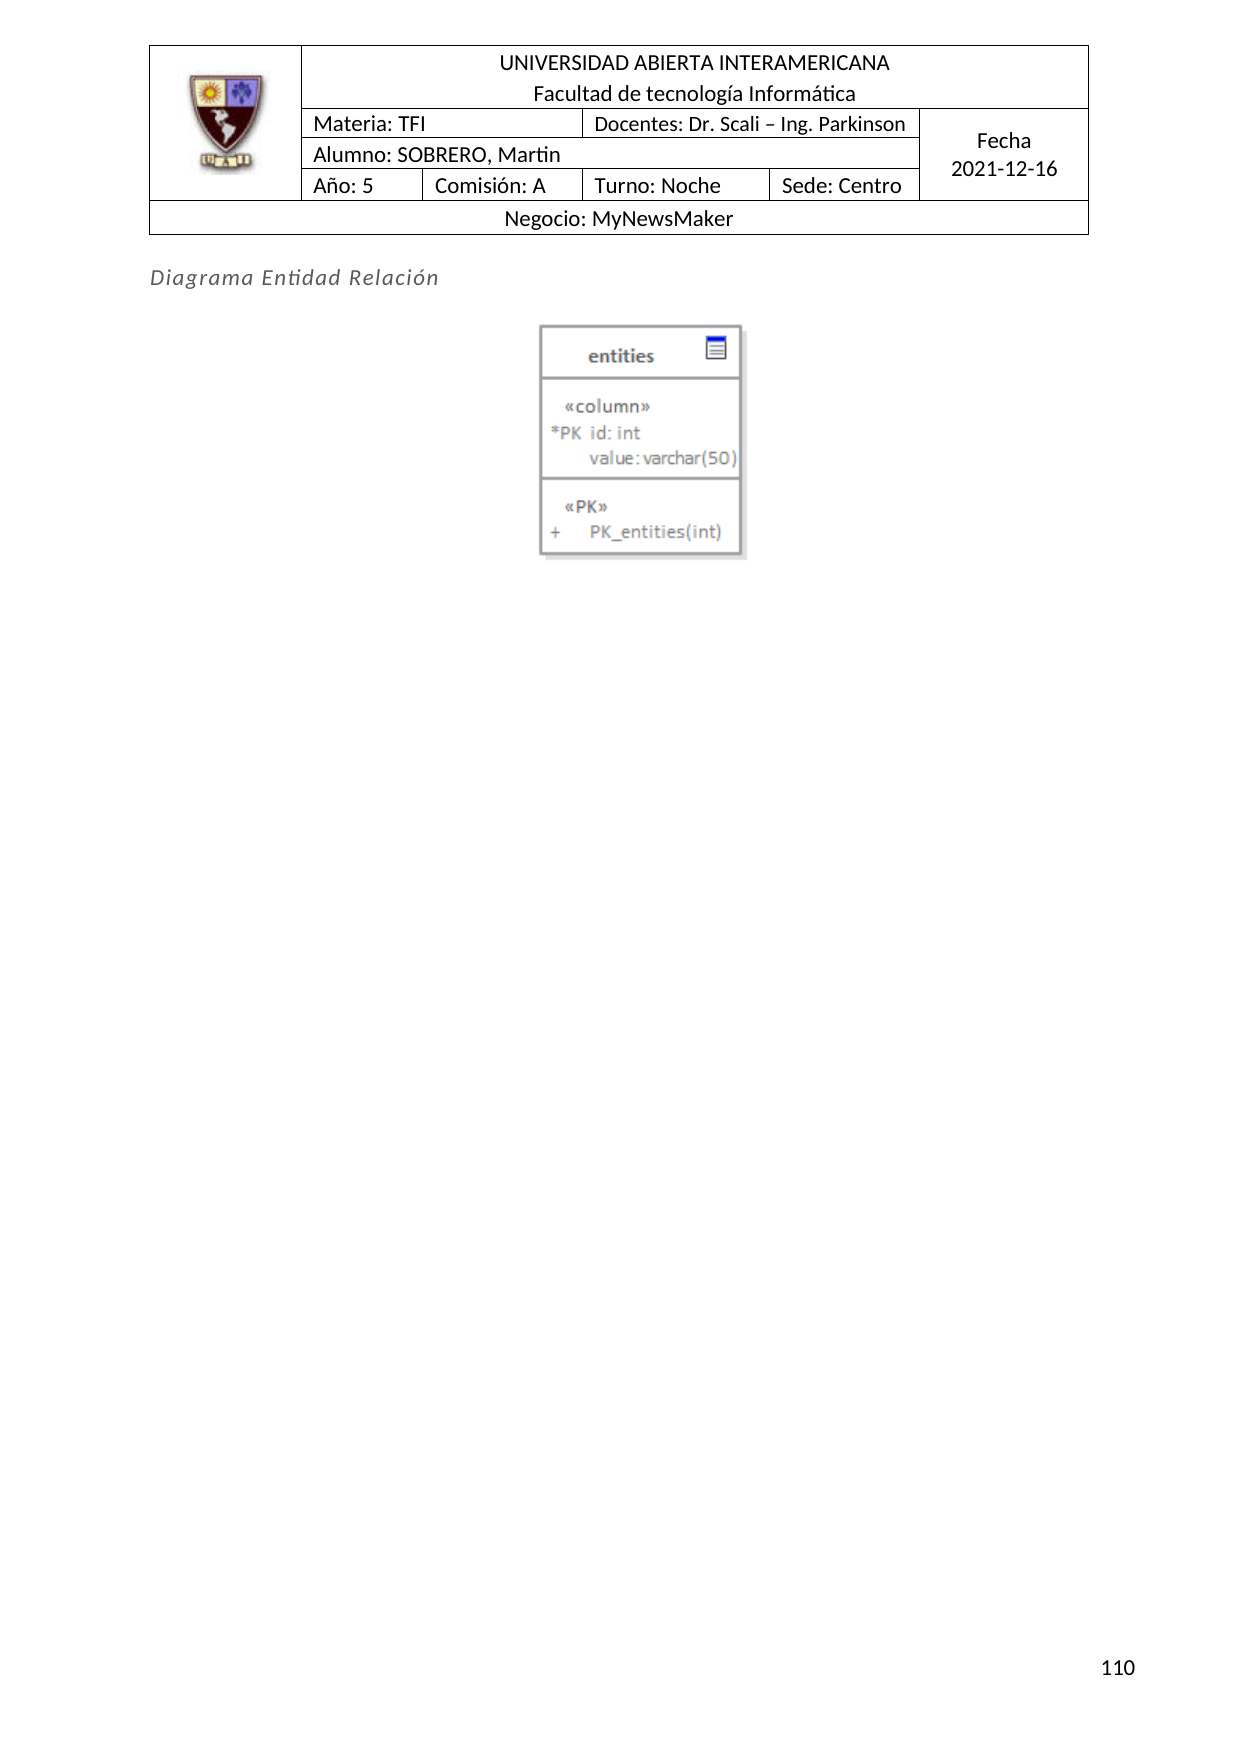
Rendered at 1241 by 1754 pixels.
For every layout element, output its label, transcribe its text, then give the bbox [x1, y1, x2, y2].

subtitle Diagrama Entidad Relación [150, 263, 1135, 291]
picture [531, 311, 755, 568]
picture [175, 67, 276, 180]
